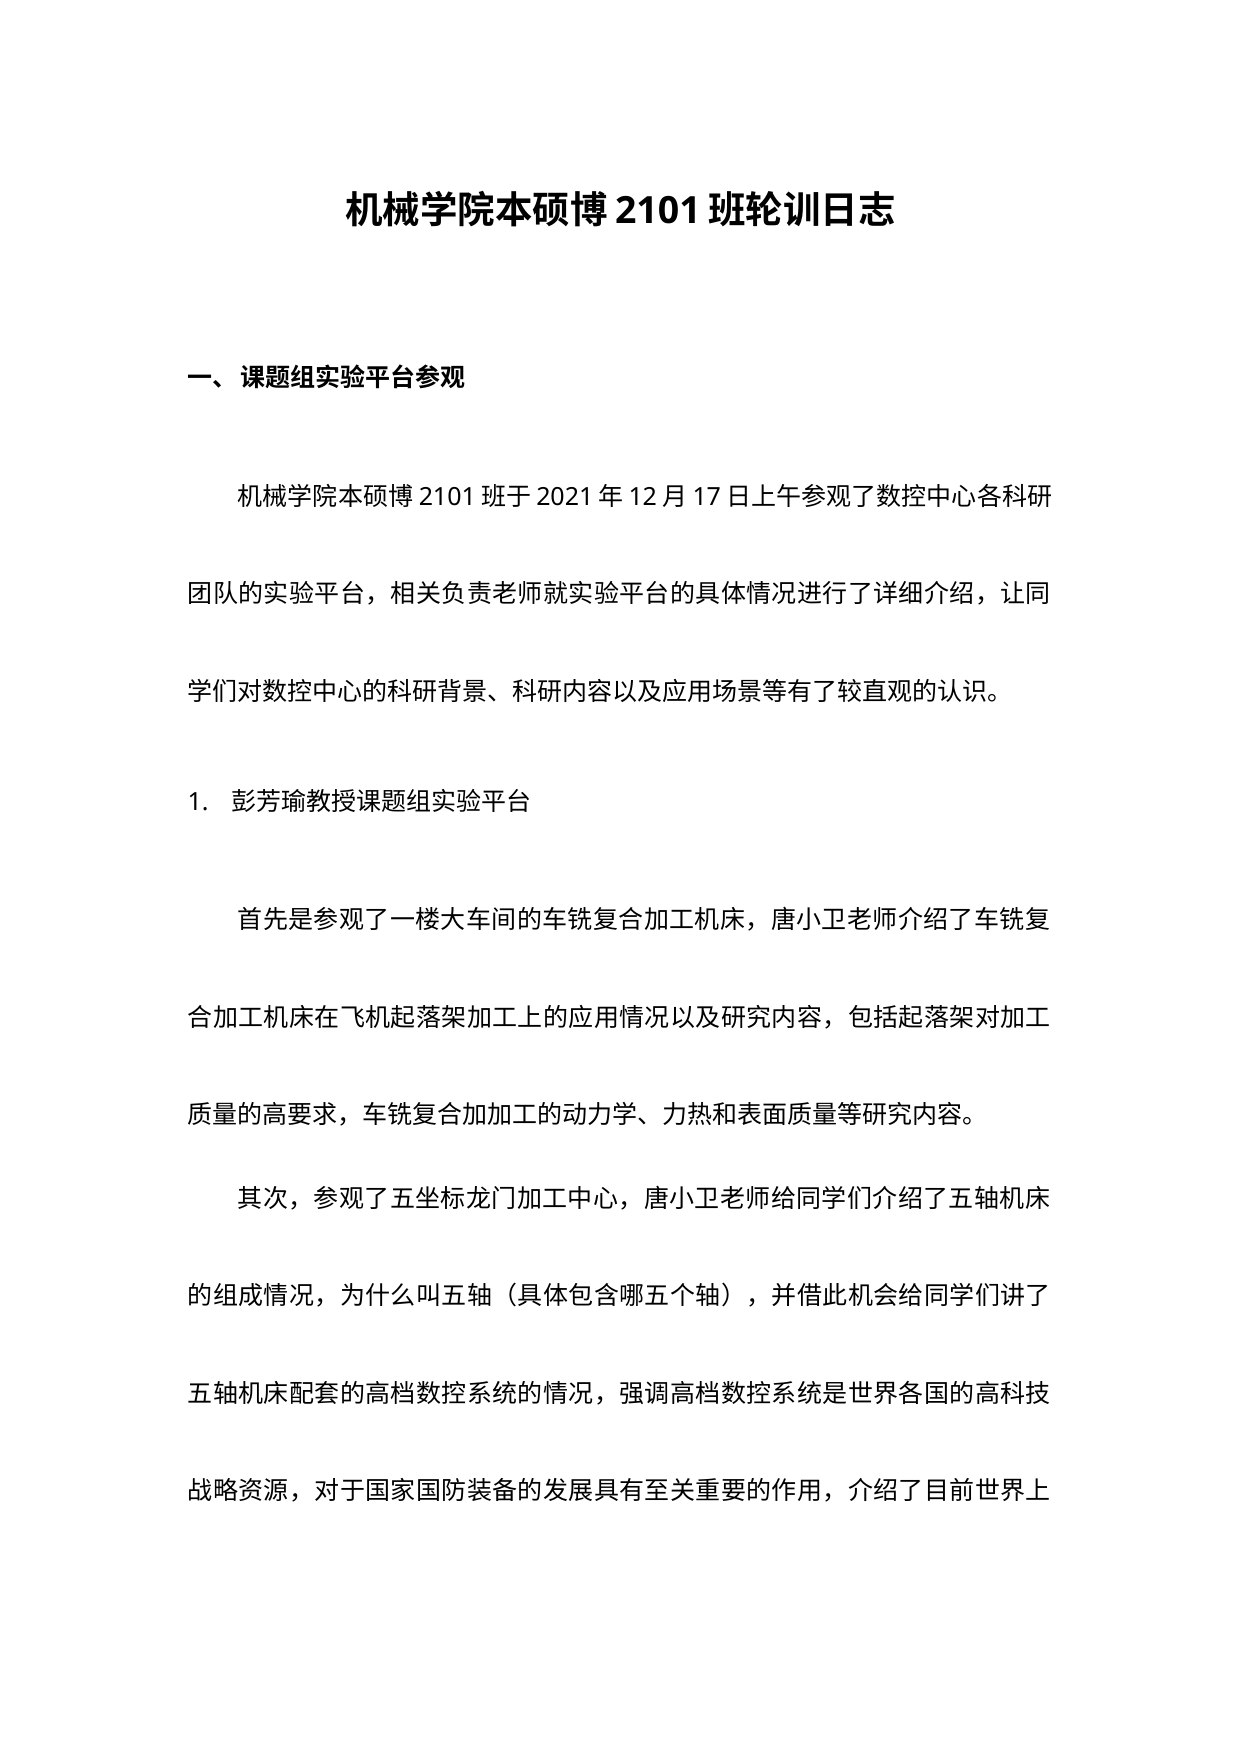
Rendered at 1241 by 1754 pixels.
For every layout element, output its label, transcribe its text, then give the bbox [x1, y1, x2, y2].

subtitle 彭芳瑜教授课题组实验平台 [187, 767, 1053, 832]
text 首先是参观了一楼大车间的车铣复合加工机床，唐小卫老师介绍了车铣复合加工机床在飞机起落架加工上的应用情况以及研究内容，包括起落架对加工质量的高要求，车铣复合加加工的动力学、力热和表面质量等研究内容。 [187, 886, 1053, 1146]
subtitle 课题组实验平台参观 [187, 343, 1053, 408]
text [187, 1164, 1053, 1521]
subtitle 机械学院本硕博2101班轮训日志 [187, 174, 1053, 239]
text 机械学院本硕博2101班于2021年12月17日上午参观了数控中心各科研团队的实验平台，相关负责老师就实验平台的具体情况进行了详细介绍，让同学们对数控中心的科研背景、科研内容以及应用场景等有了较直观的认识。 [187, 462, 1053, 722]
